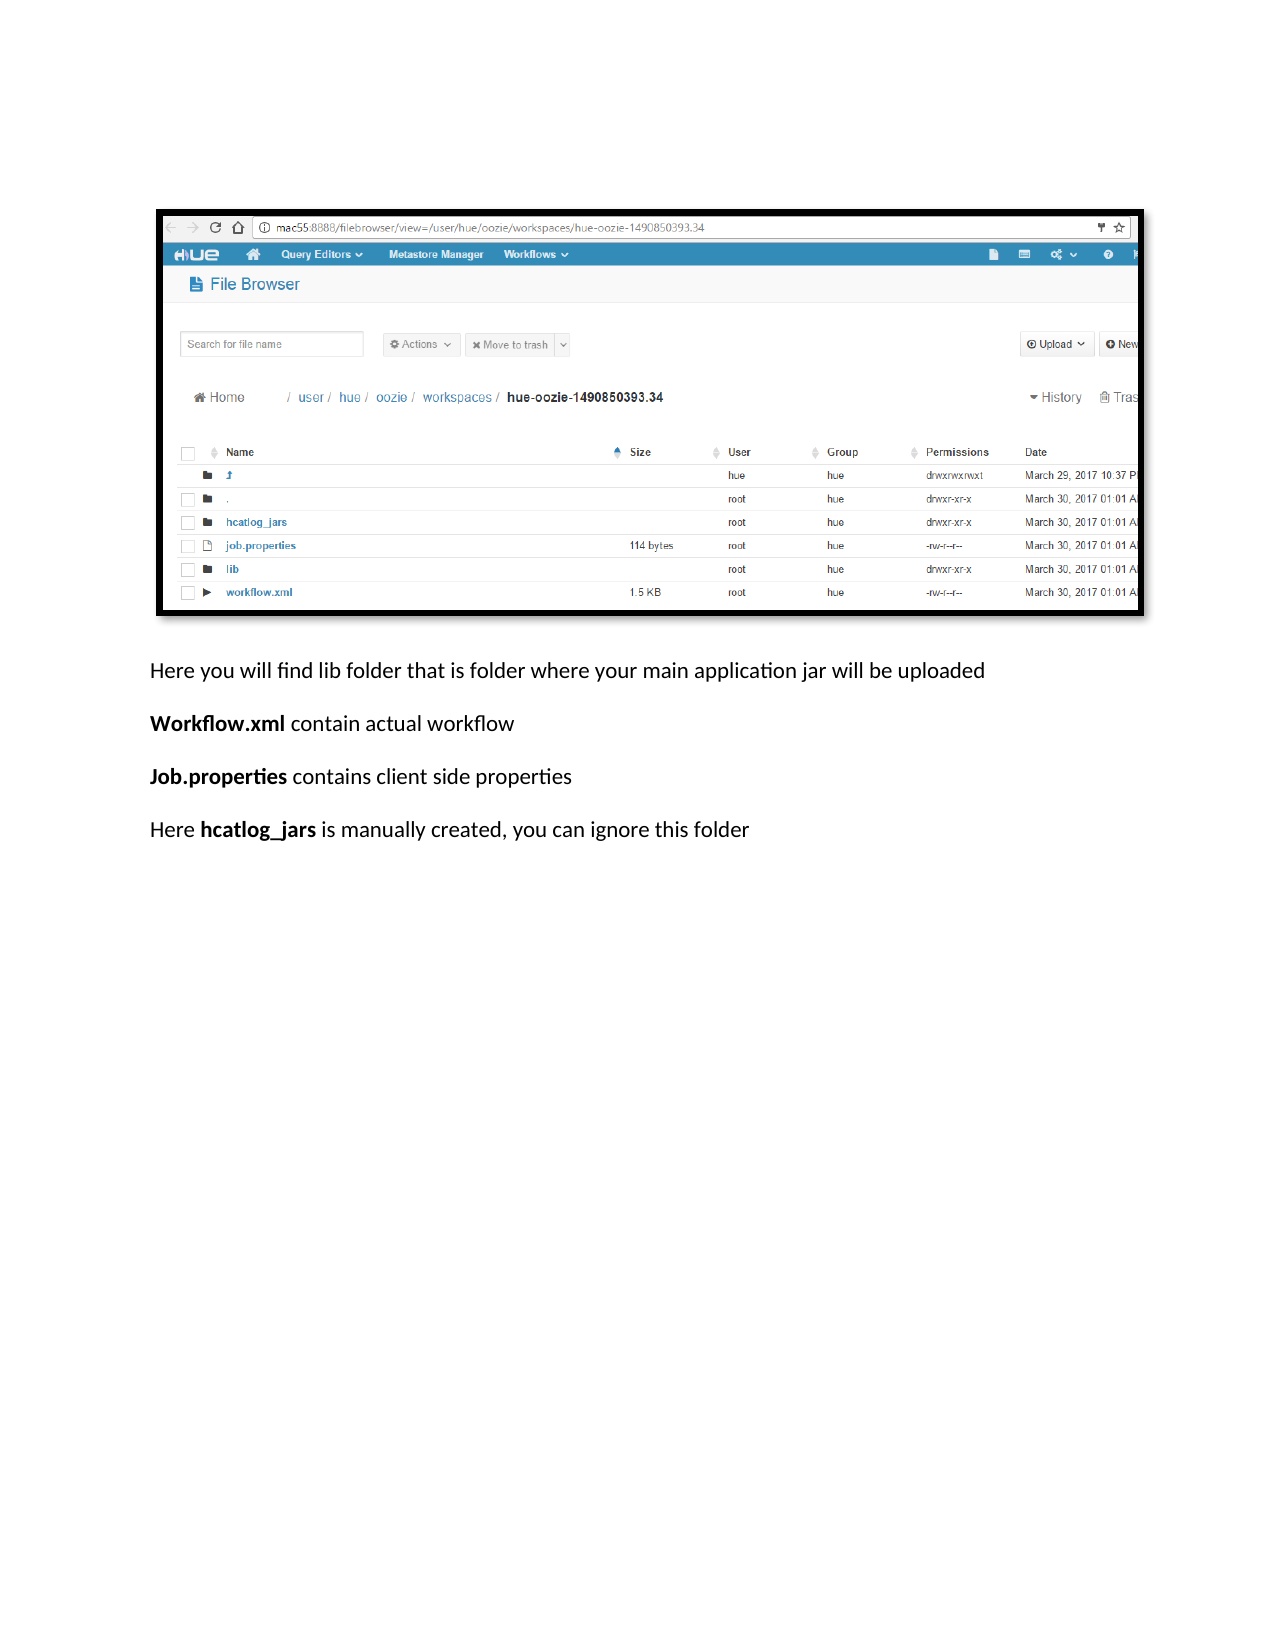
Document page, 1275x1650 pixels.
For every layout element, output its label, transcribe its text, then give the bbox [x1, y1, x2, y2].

text Here hcatlog_jars is manually created, you can ignore this folder [150, 815, 1125, 843]
text Workflow.xml contain actual workflow [150, 709, 1125, 737]
text Job.properties contains client side properties [150, 762, 1125, 790]
text Here you will find lib folder that is folder where your main application jar will be uploaded [150, 656, 1125, 684]
picture [163, 216, 1138, 610]
